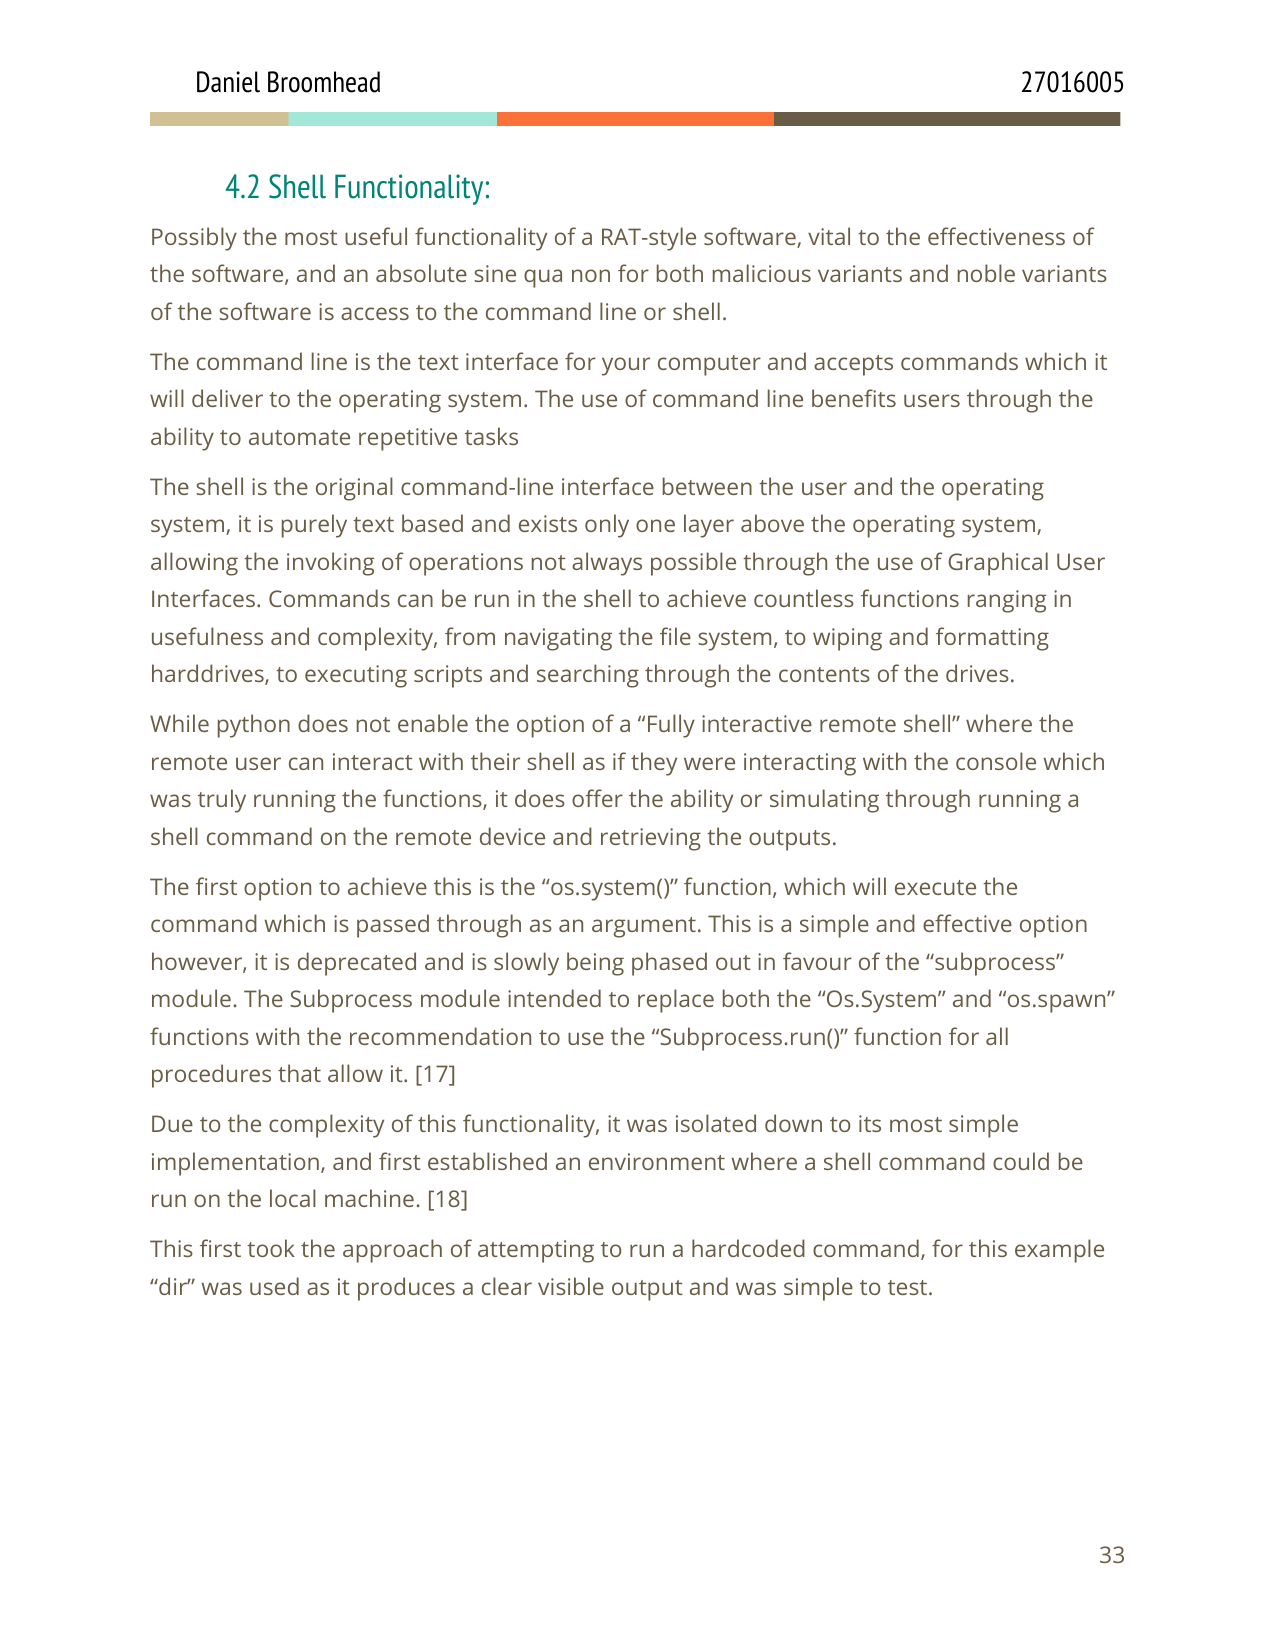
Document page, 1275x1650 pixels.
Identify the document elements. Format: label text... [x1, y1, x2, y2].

subtitle 4.2 Shell Functionality: [225, 165, 1125, 208]
text Due to the complexity of this functionality, it was isolated down to its most simple implementation, and first established an environment where a shell command could be run on the local machine. [18] [150, 1108, 1125, 1214]
text The command line is the text interface for your computer and accepts commands which it will deliver to the operating system. The use of command line benefits users through the ability to automate repetitive tasks [150, 345, 1125, 452]
picture [150, 112, 1121, 126]
text While python does not enable the option of a “Fully interactive remote shell” where the remote user can interact with their shell as if they were interacting with the console which was truly running the functions, it does offer the ability or simulating through running a shell command on the remote device and retrieving the outputs. [150, 708, 1125, 852]
text Possibly the most useful functionality of a RAT-style software, vital to the effectiveness of the software, and an absolute sine qua non for both malicious variants and noble variants of the software is access to the command line or shell. [150, 220, 1125, 327]
text This first took the approach of attempting to run a hardcoded command, for this example “dir” was used as it produces a clear visible output and was simple to test. [150, 1233, 1125, 1302]
text The shell is the original command-line interface between the user and the operating system, it is purely text based and exists only one layer above the operating system, allowing the invoking of operations not always possible through the use of Graphical User Interfaces. Commands can be run in the shell to achieve countless functions ranging in usefulness and complexity, from navigating the file system, to wiping and formatting harddrives, to executing scripts and searching through the contents of the drives. [150, 470, 1125, 689]
text The first option to achieve this is the “os.system()” function, which will execute the command which is passed through as an argument. This is a simple and effective option however, it is deprecated and is slowly being phased out in favour of the “subprocess” module. The Subprocess module intended to replace both the “Os.System” and “os.spawn” functions with the recommendation to use the “Subprocess.run()” function for all procedures that allow it. [17] [150, 870, 1125, 1089]
